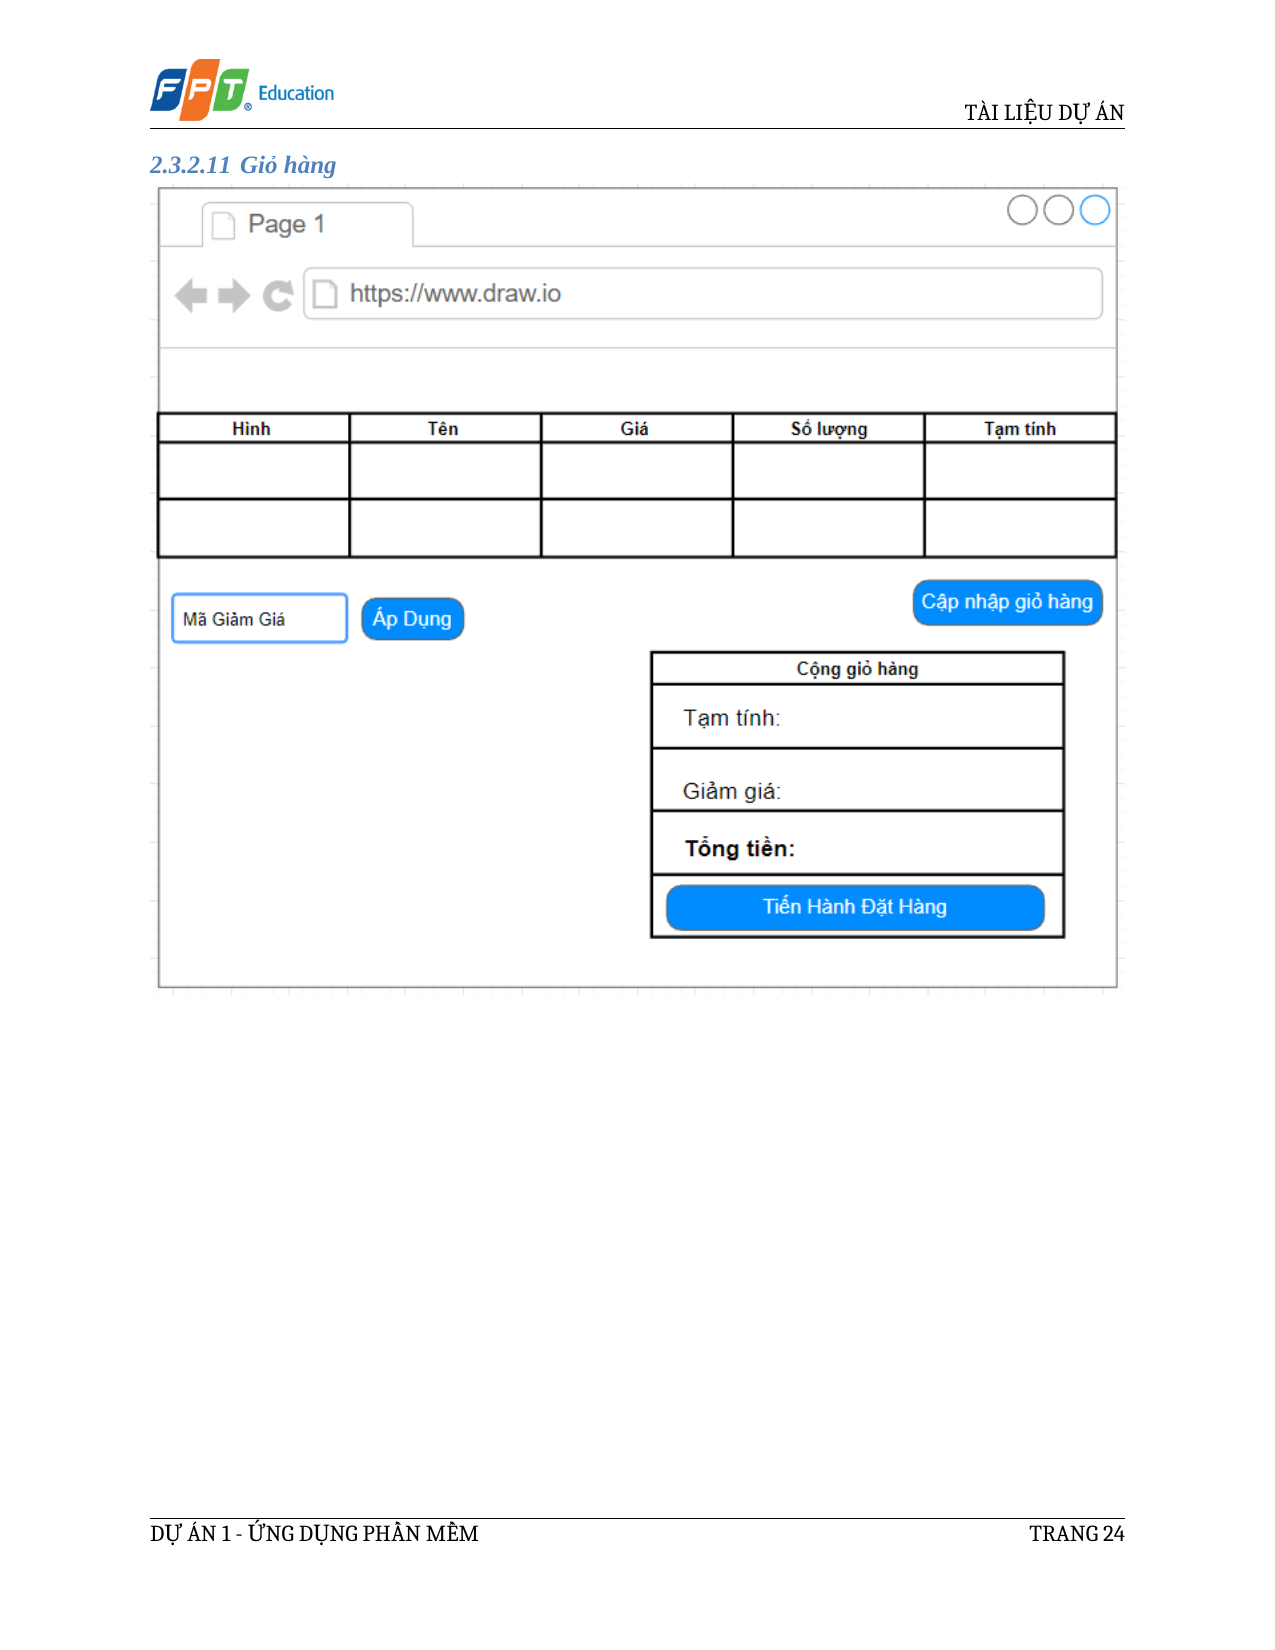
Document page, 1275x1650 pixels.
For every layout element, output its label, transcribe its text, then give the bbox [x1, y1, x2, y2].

picture [150, 183, 1125, 995]
picture [150, 59, 336, 121]
subtitle Giỏ hàng [150, 150, 1125, 179]
